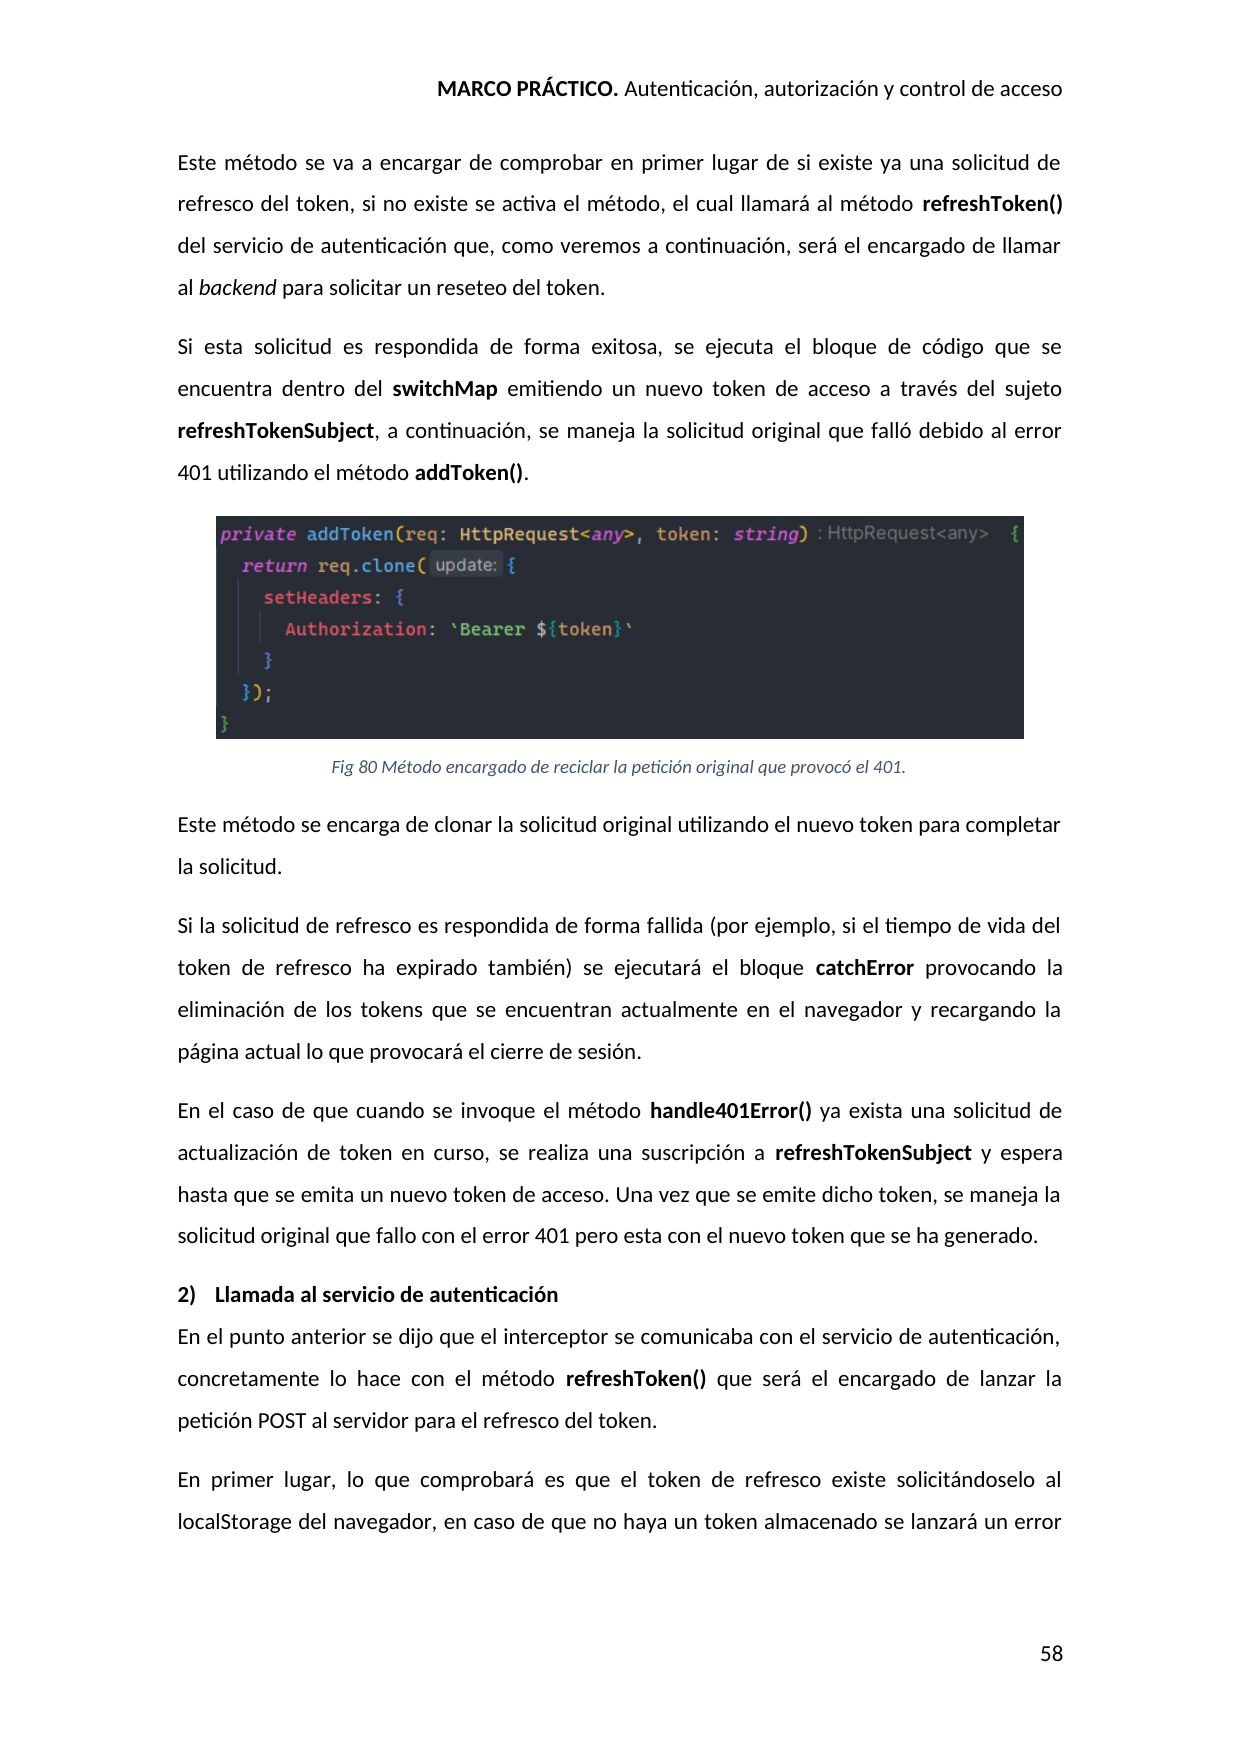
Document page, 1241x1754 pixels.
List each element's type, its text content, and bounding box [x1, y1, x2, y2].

text En el punto anterior se dijo que el interceptor se comunicaba con el servicio de autenticación, concretamente lo hace con el método refreshToken() que será el encargado de lanzar la petición POST al servidor para el refresco del token. [177, 1322, 1063, 1434]
list Llamada al servicio de autenticación [177, 1280, 1063, 1308]
text Si la solicitud de refresco es respondida de forma fallida (por ejemplo, si el tiempo de vida del token de refresco ha expirado también) se ejecutará el bloque catchError provocando la eliminación de los tokens que se encuentran actualmente en el navegador y recargando la página actual lo que provocará el cierre de sesión. [177, 911, 1063, 1065]
text En el caso de que cuando se invoque el método handle401Error() ya exista una solicitud de actualización de token en curso, se realiza una suscripción a refreshTokenSubject y espera hasta que se emita un nuevo token de acceso. Una vez que se emite dicho token, se maneja la solicitud original que fallo con el error 401 pero esta con el nuevo token que se ha generado. [177, 1096, 1063, 1250]
text Este método se va a encargar de comprobar en primer lugar de si existe ya una solicitud de refresco del token, si no existe se activa el método, el cual llamará al método refreshToken() del servicio de autenticación que, como veremos a continuación, será el encargado de llamar al backend para solicitar un reseteo del token. [177, 148, 1063, 302]
picture [216, 516, 1024, 739]
text Fig 80 Método encargado de reciclar la petición original que provocó el 401. [177, 755, 1063, 778]
text Si esta solicitud es respondida de forma exitosa, se ejecuta el bloque de código que se encuentra dentro del switchMap emitiendo un nuevo token de acceso a través del sujeto refreshTokenSubject, a continuación, se maneja la solicitud original que falló debido al error 401 utilizando el método addToken(). [177, 332, 1063, 486]
text Este método se encarga de clonar la solicitud original utilizando el nuevo token para completar la solicitud. [177, 811, 1063, 881]
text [177, 1465, 1063, 1535]
